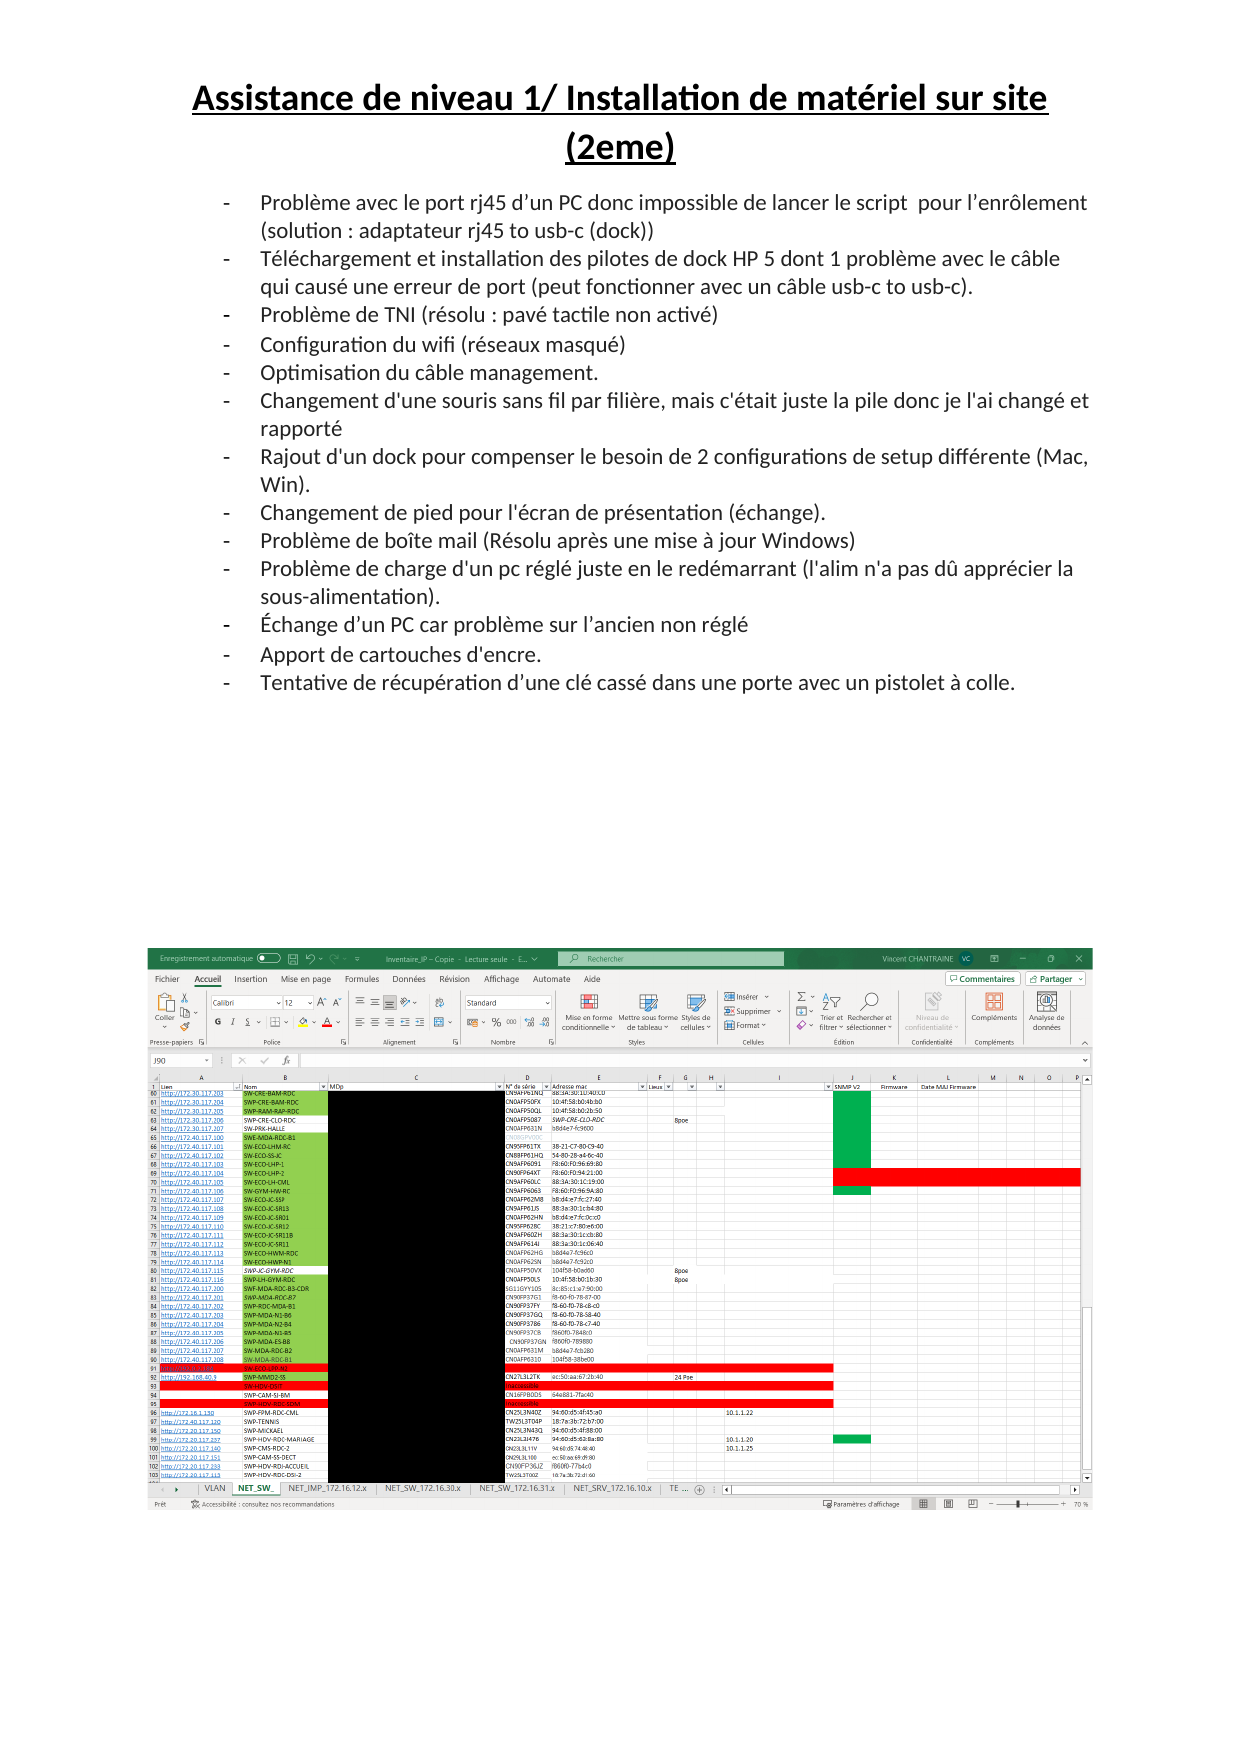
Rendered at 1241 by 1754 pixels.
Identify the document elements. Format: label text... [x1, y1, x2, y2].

list Rajout d'un dock pour compenser le besoin de 2 configurations de setup différente (Mac, Win). [223, 442, 1093, 498]
list Problème de charge d'un pc réglé juste en le redémarrant (l'alim n'a pas dû apprécier la sous-alimentation). [223, 554, 1093, 610]
list Changement d'une souris sans fil par filière, mais c'était juste la pile donc je l'ai changé et rapporté [223, 386, 1093, 442]
list Tentative de récupération d’une clé cassé dans une porte avec un pistolet à colle. [223, 668, 1093, 697]
list Configuration du wifi (réseaux masqué) [223, 330, 1093, 358]
list Problème de TNI (résolu : pavé tactile non activé) [223, 300, 1093, 328]
list Échange d’un PC car problème sur l’ancien non réglé [223, 610, 1093, 638]
list Téléchargement et installation des pilotes de dock HP 5 dont 1 problème avec le câble qui causé une erreur de port (peut fonctionner avec un câble usb-c to usb-c). [223, 244, 1093, 300]
list Apport de cartouches d'encre. [223, 641, 1093, 668]
list Changement de pied pour l'écran de présentation (échange). [223, 498, 1093, 526]
list Optimisation du câble management. [223, 358, 1093, 386]
list Problème de boîte mail (Résolu après une mise à jour Windows) [223, 526, 1093, 554]
picture [147, 948, 1093, 1510]
list Problème avec le port rj45 d’un PC donc impossible de lancer le script pour l’enrôlement (solution : adaptateur rj45 to usb-c (dock)) [223, 188, 1093, 244]
